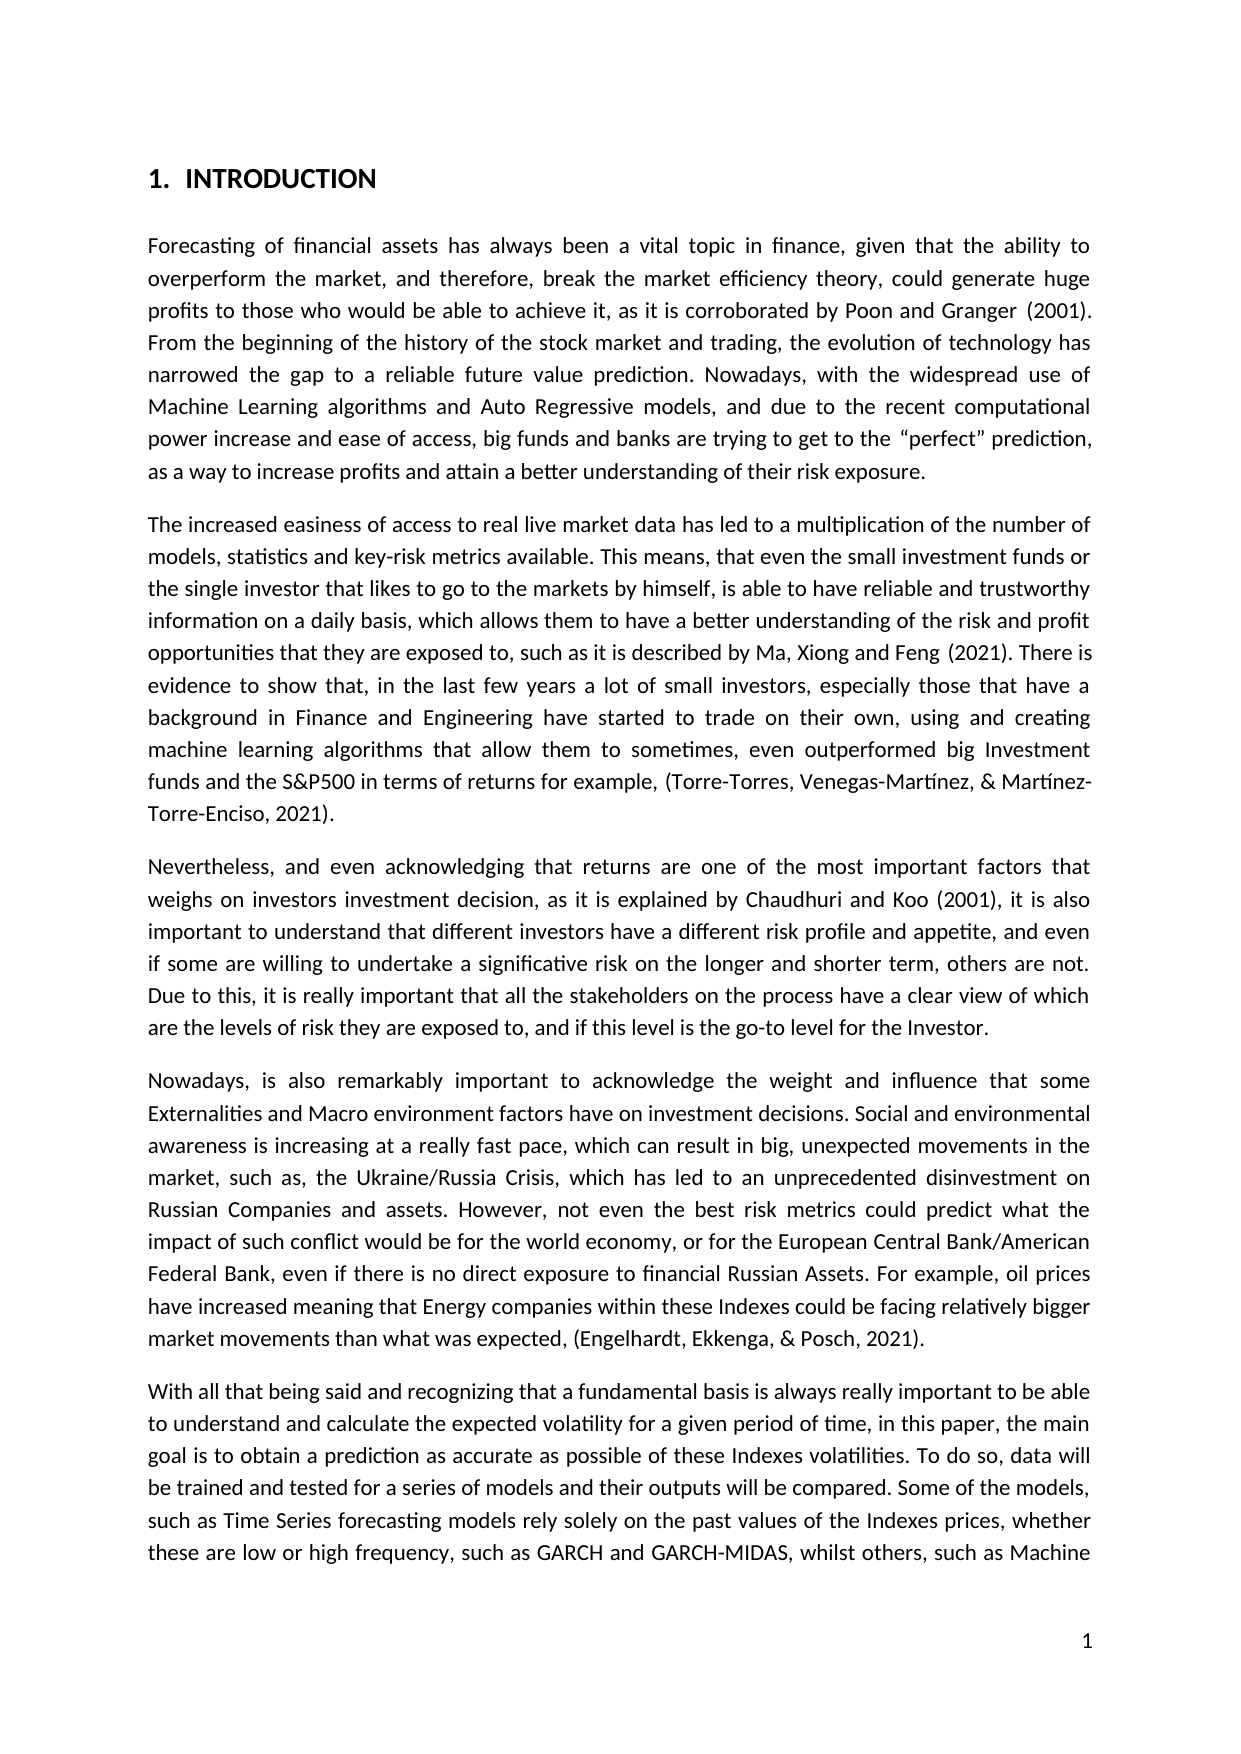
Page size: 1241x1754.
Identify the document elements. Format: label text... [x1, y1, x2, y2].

text The increased easiness of access to real live market data has led to a multiplication of the number of models, statistics and key-risk metrics available. This means, that even the small investment funds or the single investor that likes to go to the markets by himself, is able to have reliable and trustworthy information on a daily basis, which allows them to have a better understanding of the risk and profit opportunities that they are exposed to, such as it is described by Ma, Xiong and Feng . There is evidence to show that, in the last few years a lot of small investors, especially those that have a background in Finance and Engineering have started to trade on their own, using and creating machine learning algorithms that allow them to sometimes, even outperformed big Investment funds and the S&P500 in terms of returns for example,. [148, 510, 1092, 827]
text Forecasting of financial assets has always been a vital topic in finance, given that the ability to overperform the market, and therefore, break the market efficiency theory, could generate huge profits to those who would be able to achieve it, as it is corroborated by Poon and Granger. From the beginning of the history of the stock market and trading, the evolution of technology has narrowed the gap to a reliable future value prediction. Nowadays, with the widespread use of Machine Learning algorithms and Auto Regressive models, and due to the recent computational power increase and ease of access, big funds and banks are trying to get to the “perfect” prediction, as a way to increase profits and attain a better understanding of their risk exposure. [148, 231, 1092, 485]
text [148, 1377, 1092, 1566]
subtitle Introduction [148, 160, 1092, 196]
text Nowadays, is also remarkably important to acknowledge the weight and influence that some Externalities and Macro environment factors have on investment decisions. Social and environmental awareness is increasing at a really fast pace, which can result in big, unexpected movements in the market, such as, the Ukraine/Russia Crisis, which has led to an unprecedented disinvestment on Russian Companies and assets. However, not even the best risk metrics could predict what the impact of such conflict would be for the world economy, or for the European Central Bank/American Federal Bank, even if there is no direct exposure to financial Russian Assets. For example, oil prices have increased meaning that Energy companies within these Indexes could be facing relatively bigger market movements than what was expected, (Engelhardt, Ekkenga, & Posch, 2021). [148, 1066, 1092, 1352]
text Nevertheless, and even acknowledging that returns are one of the most important factors that weighs on investors investment decision, as it is explained by Chaudhuri and Koo (2001), it is also important to understand that different investors have a different risk profile and appetite, and even if some are willing to undertake a significative risk on the longer and shorter term, others are not. Due to this, it is really important that all the stakeholders on the process have a clear view of which are the levels of risk they are exposed to, and if this level is the go-to level for the Investor. [148, 852, 1092, 1041]
